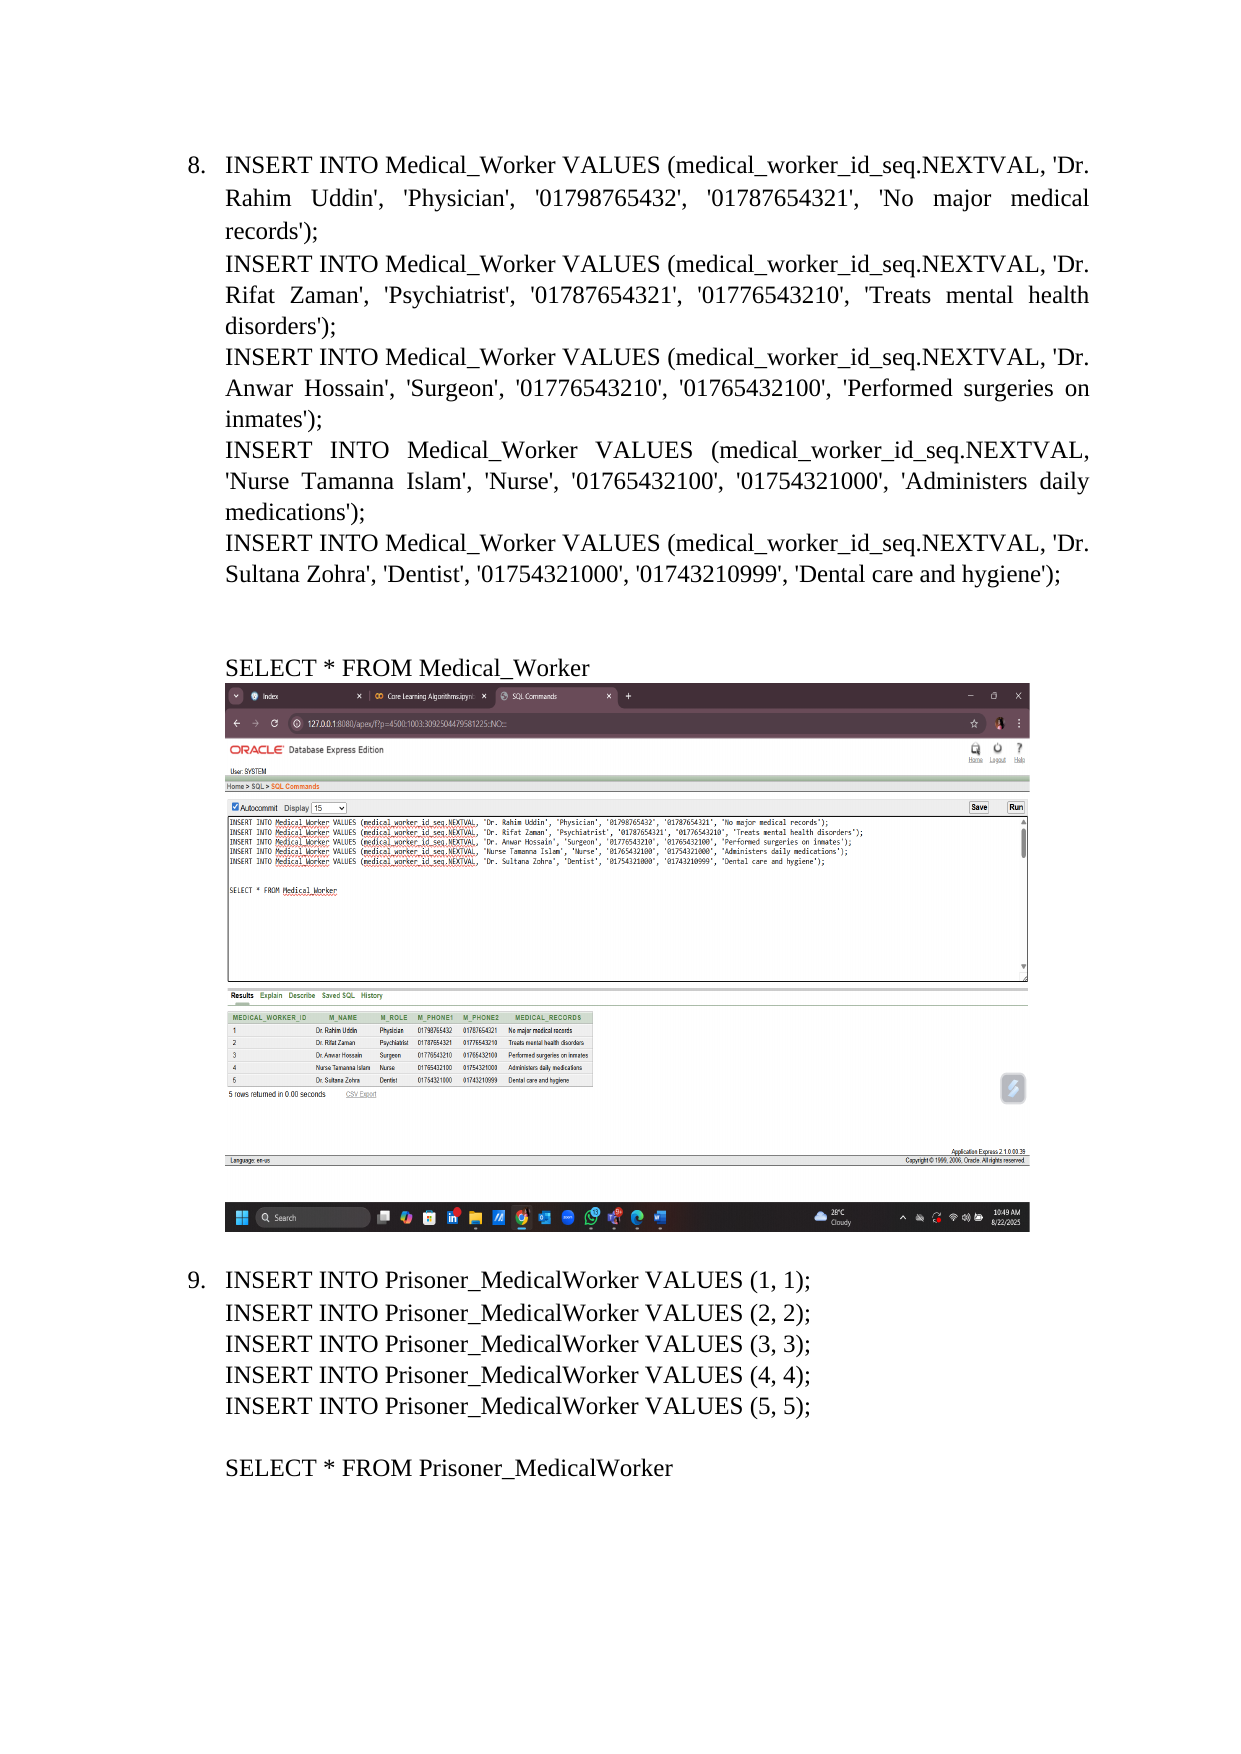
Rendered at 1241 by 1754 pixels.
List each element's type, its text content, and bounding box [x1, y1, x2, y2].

list SELECT * FROM Prisoner_MedicalWorker [225, 1453, 1090, 1482]
list INSERT INTO Prisoner_MedicalWorker VALUES (3, 3); [225, 1329, 1090, 1358]
list INSERT INTO Medical_Worker VALUES (medical_worker_id_seq.NEXTVAL, 'Dr. Sultana Zohra', 'Dentist', '01754321000', '01743210999', 'Dental care and hygiene'); [225, 528, 1090, 588]
list INSERT INTO Prisoner_MedicalWorker VALUES (1, 1); [187, 1265, 1090, 1294]
list INSERT INTO Prisoner_MedicalWorker VALUES (2, 2); [225, 1298, 1090, 1327]
list INSERT INTO Medical_Worker VALUES (medical_worker_id_seq.NEXTVAL, 'Dr. Rahim Uddin', 'Physician', '01798765432', '01787654321', 'No major medical records'); [187, 150, 1090, 245]
list INSERT INTO Prisoner_MedicalWorker VALUES (5, 5); [225, 1391, 1090, 1420]
list INSERT INTO Medical_Worker VALUES (medical_worker_id_seq.NEXTVAL, 'Dr. Rifat Zaman', 'Psychiatrist', '01787654321', '01776543210', 'Treats mental health disorders'); [225, 249, 1090, 340]
picture [225, 683, 1030, 1232]
list INSERT INTO Medical_Worker VALUES (medical_worker_id_seq.NEXTVAL, 'Dr. Anwar Hossain', 'Surgeon', '01776543210', '01765432100', 'Performed surgeries on inmates'); [225, 342, 1090, 433]
list INSERT INTO Prisoner_MedicalWorker VALUES (4, 4); [225, 1360, 1090, 1389]
list INSERT INTO Medical_Worker VALUES (medical_worker_id_seq.NEXTVAL, 'Nurse Tamanna Islam', 'Nurse', '01765432100', '01754321000', 'Administers daily medications'); [225, 435, 1090, 526]
list SELECT * FROM Medical_Worker [225, 653, 1090, 681]
